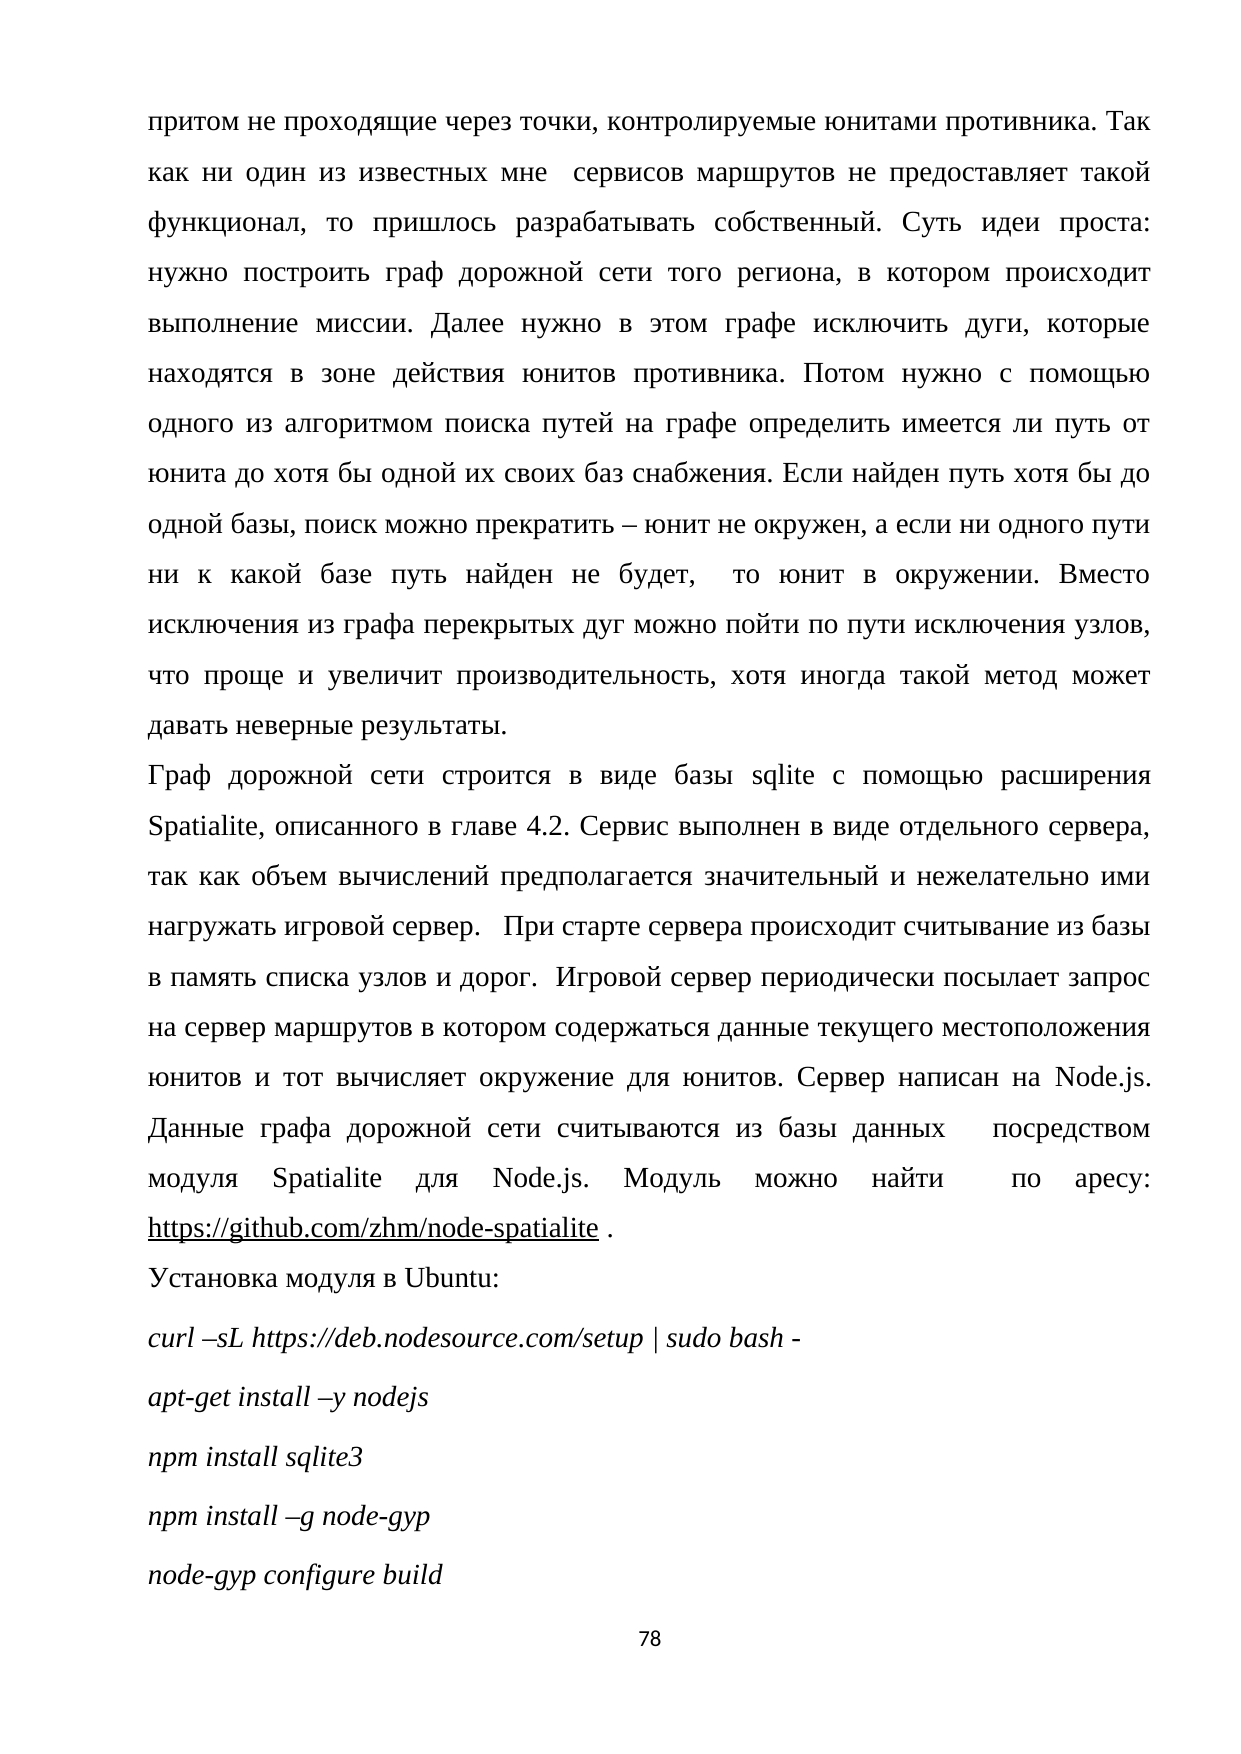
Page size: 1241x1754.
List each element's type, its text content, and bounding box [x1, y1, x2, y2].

text apt-get install –y nodejs [148, 1379, 1152, 1413]
text npm install sqlite3 [148, 1439, 1152, 1472]
text Установка модуля в Ubuntu: [148, 1261, 1152, 1294]
text Граф дорожной сети строится в виде базы sqlite с помощью расширения Spatialite, описанного в главе 4.2. Сервис выполнен в виде отдельного сервера, так как объем вычислений предполагается значительный и нежелательно ими нагружать игровой сервер. При старте сервера происходит считывание из базы в память списка узлов и дорог. Игровой сервер периодически посылает запрос на сервер маршрутов в котором содержаться данные текущего местоположения юнитов и тот вычисляет окружение для юнитов. Сервер написан на Node.js. Данные графа дорожной сети считываются из базы данных посредством модуля Spatialite для Node.js. Модуль можно найти по аресу: https://github.com/zhm/node-spatialite . [148, 757, 1152, 1244]
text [148, 103, 1152, 741]
text curl –sL https://deb.nodesource.com/setup | sudo bash - [148, 1320, 1152, 1353]
text node-gyp configure build [148, 1557, 1152, 1591]
text npm install –g node-gyp [148, 1498, 1152, 1532]
